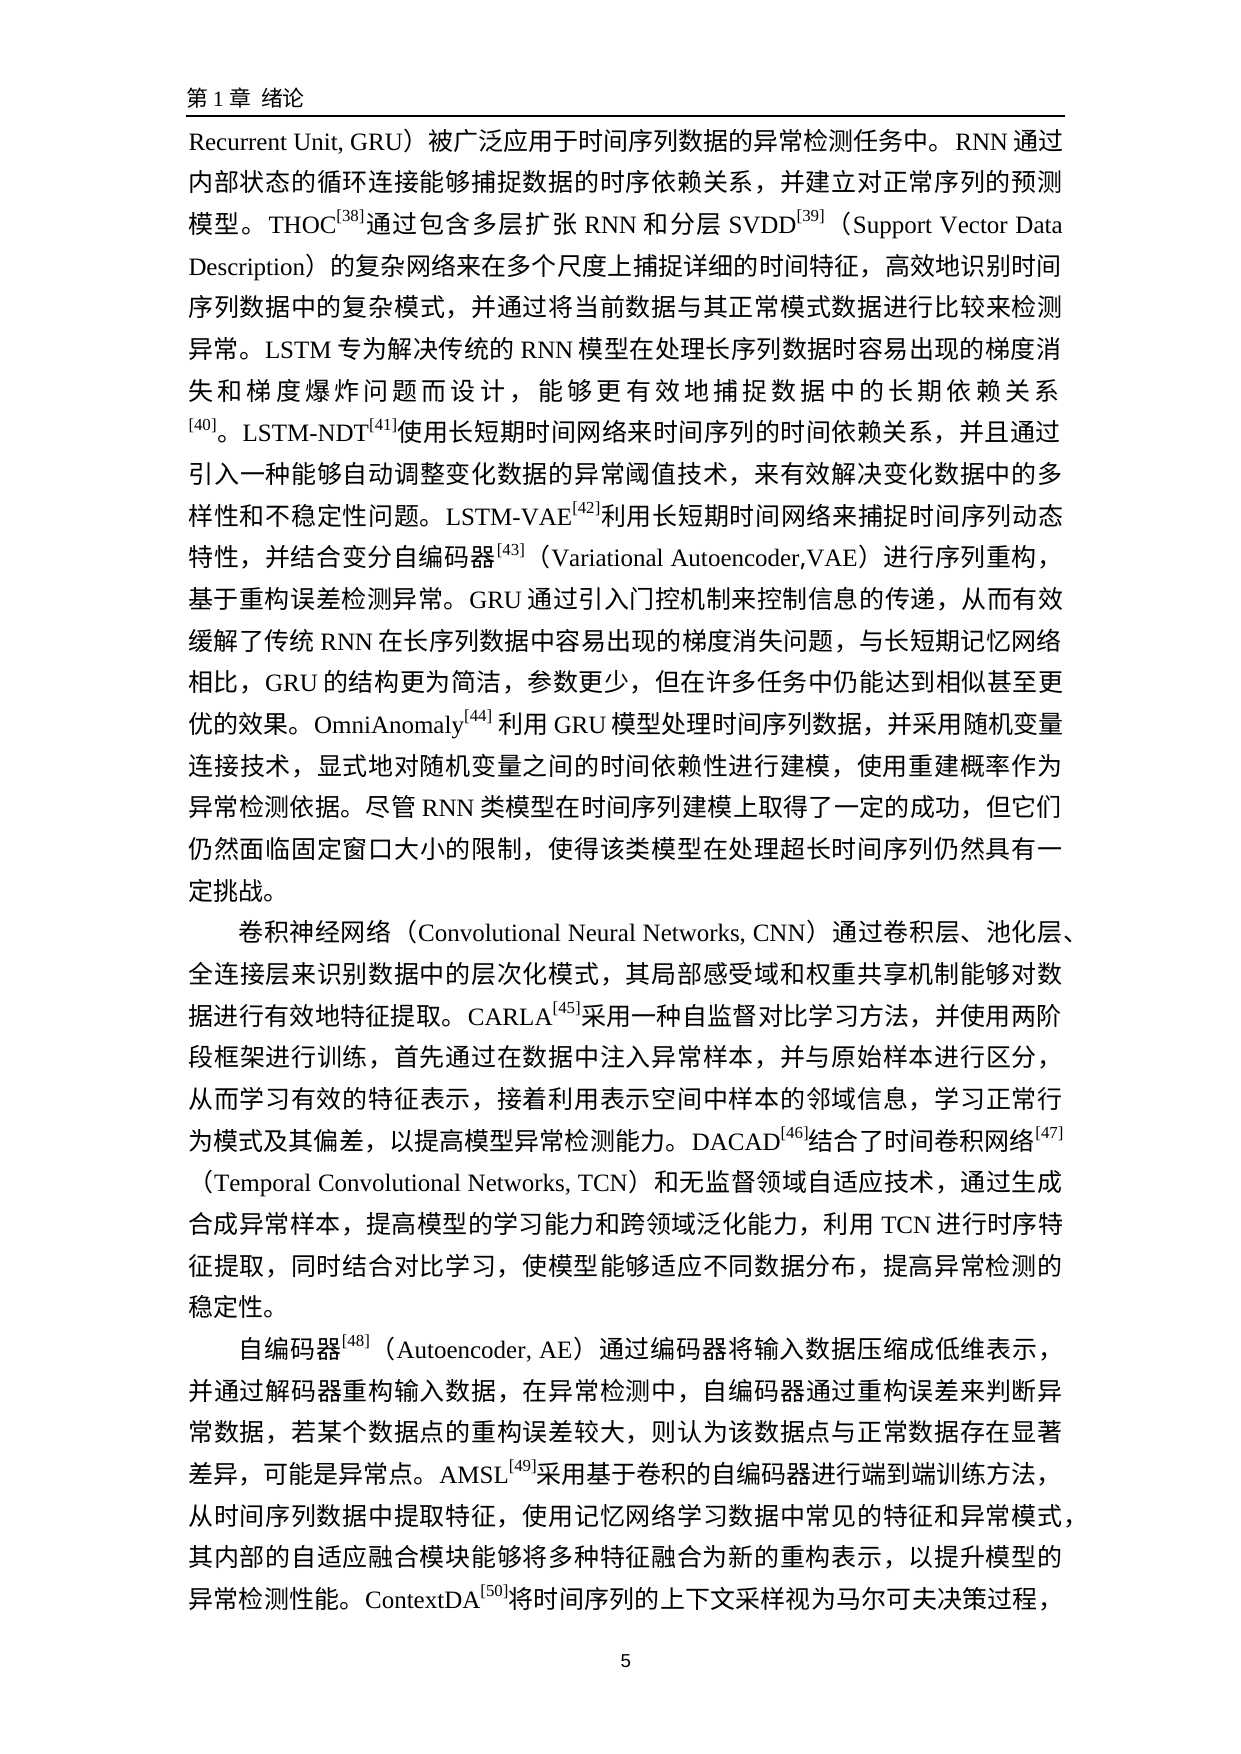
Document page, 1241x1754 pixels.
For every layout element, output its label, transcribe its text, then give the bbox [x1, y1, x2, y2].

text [188, 1325, 1063, 1617]
text 卷积神经网络（Convolutional Neural Networks, CNN）通过卷积层、池化层、全连接层来识别数据中的层次化模式，其局部感受域和权重共享机制能够对数据进行有效地特征提取。CARLA[45]采用一种自监督对比学习方法，并使用两阶段框架进行训练，首先通过在数据中注入异常样本，并与原始样本进行区分，从而学习有效的特征表示，接着利用表示空间中样本的邻域信息，学习正常行为模式及其偏差，以提高模型异常检测能力。DACAD[46]结合了时间卷积网络[47]（Temporal Convolutional Networks, TCN）和无监督领域自适应技术，通过生成合成异常样本，提高模型的学习能力和跨领域泛化能力，利用TCN进行时序特征提取，同时结合对比学习，使模型能够适应不同数据分布，提高异常检测的稳定性。 [188, 908, 1063, 1325]
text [188, 117, 1063, 908]
